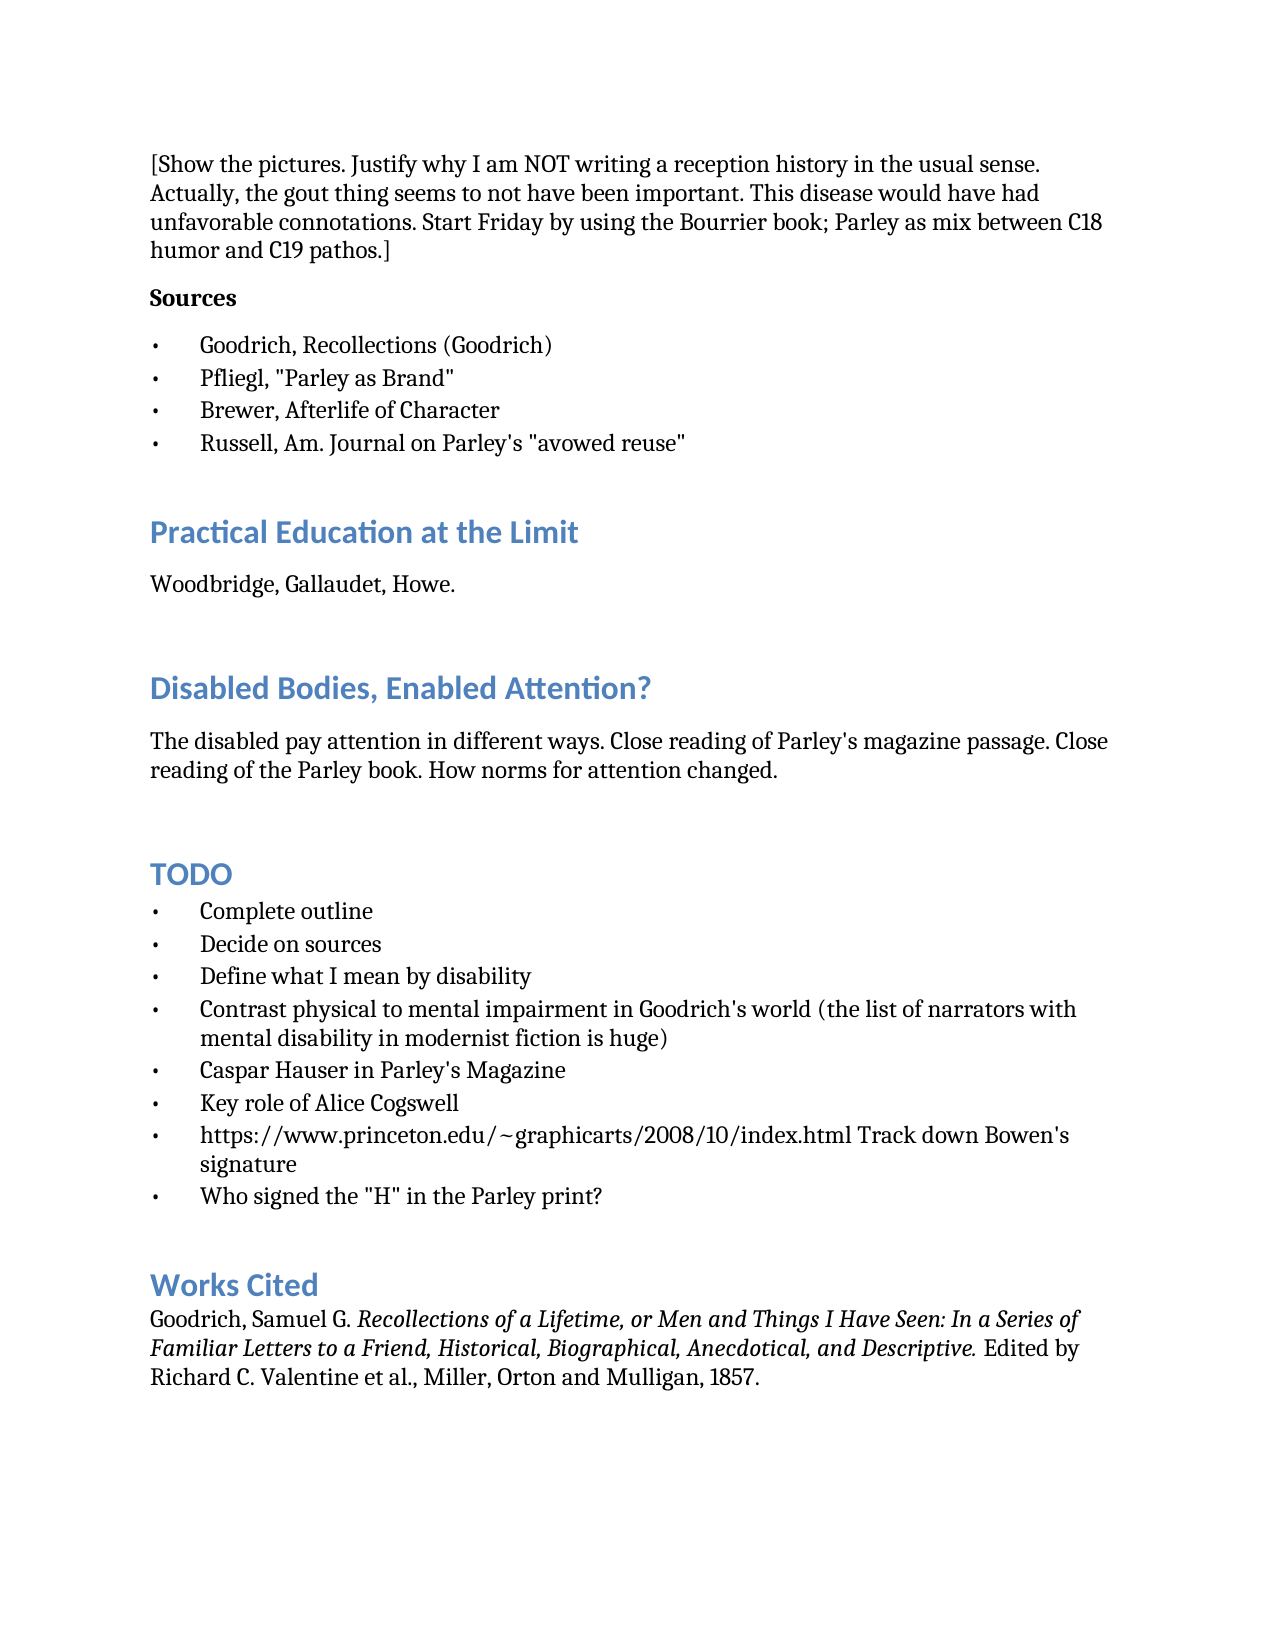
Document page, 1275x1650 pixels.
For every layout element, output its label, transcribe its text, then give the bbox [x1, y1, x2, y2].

subtitle TODO [150, 853, 1125, 893]
text [Show the pictures. Justify why I am NOT writing a reception history in the usual sense. Actually, the gout thing seems to not have been important. This disease would have had unfavorable connotations. Start Friday by using the Bourrier book; Parley as mix between C18 humor and C19 pathos.] [150, 150, 1125, 265]
list Brewer, Afterlife of Character [150, 396, 1125, 425]
list Key role of Alice Cogswell [150, 1088, 1125, 1117]
text Woodbridge, Gallaudet, Howe. [150, 570, 1125, 599]
text Sources [150, 284, 1125, 312]
list Pfliegl, "Parley as Brand" [150, 364, 1125, 392]
list Goodrich, Recollections (Goodrich) [150, 331, 1125, 360]
list Define what I mean by disability [150, 962, 1125, 991]
list Complete outline [150, 897, 1125, 926]
text The disabled pay attention in different ways. Close reading of Parley's magazine passage. Close reading of the Parley book. How norms for attention changed. [150, 727, 1125, 784]
list Russell, Am. Journal on Parley's "avowed reuse" [150, 429, 1125, 457]
list Decide on sources [150, 930, 1125, 958]
list Who signed the "H" in the Parley print? [150, 1182, 1125, 1211]
text Goodrich, Samuel G. Recollections of a Lifetime, or Men and Things I Have Seen: In a Series of Familiar Letters to a Friend, Historical, Biographical, Anecdotical, and Descriptive. Edited by Richard C. Valentine et al., Miller, Orton and Mulligan, 1857. [150, 1305, 1125, 1391]
subtitle Practical Education at the Limit [150, 511, 1125, 552]
subtitle Disabled Bodies, Enabled Attention? [150, 667, 1125, 708]
list Caspar Hauser in Parley's Magazine [150, 1056, 1125, 1085]
list Contrast physical to mental impairment in Goodrich's world (the list of narrators with mental disability in modernist fiction is huge) [150, 995, 1125, 1052]
subtitle Works Cited [150, 1264, 1125, 1305]
list https://www.princeton.edu/~graphicarts/2008/10/index.html Track down Bowen's signature [150, 1121, 1125, 1178]
